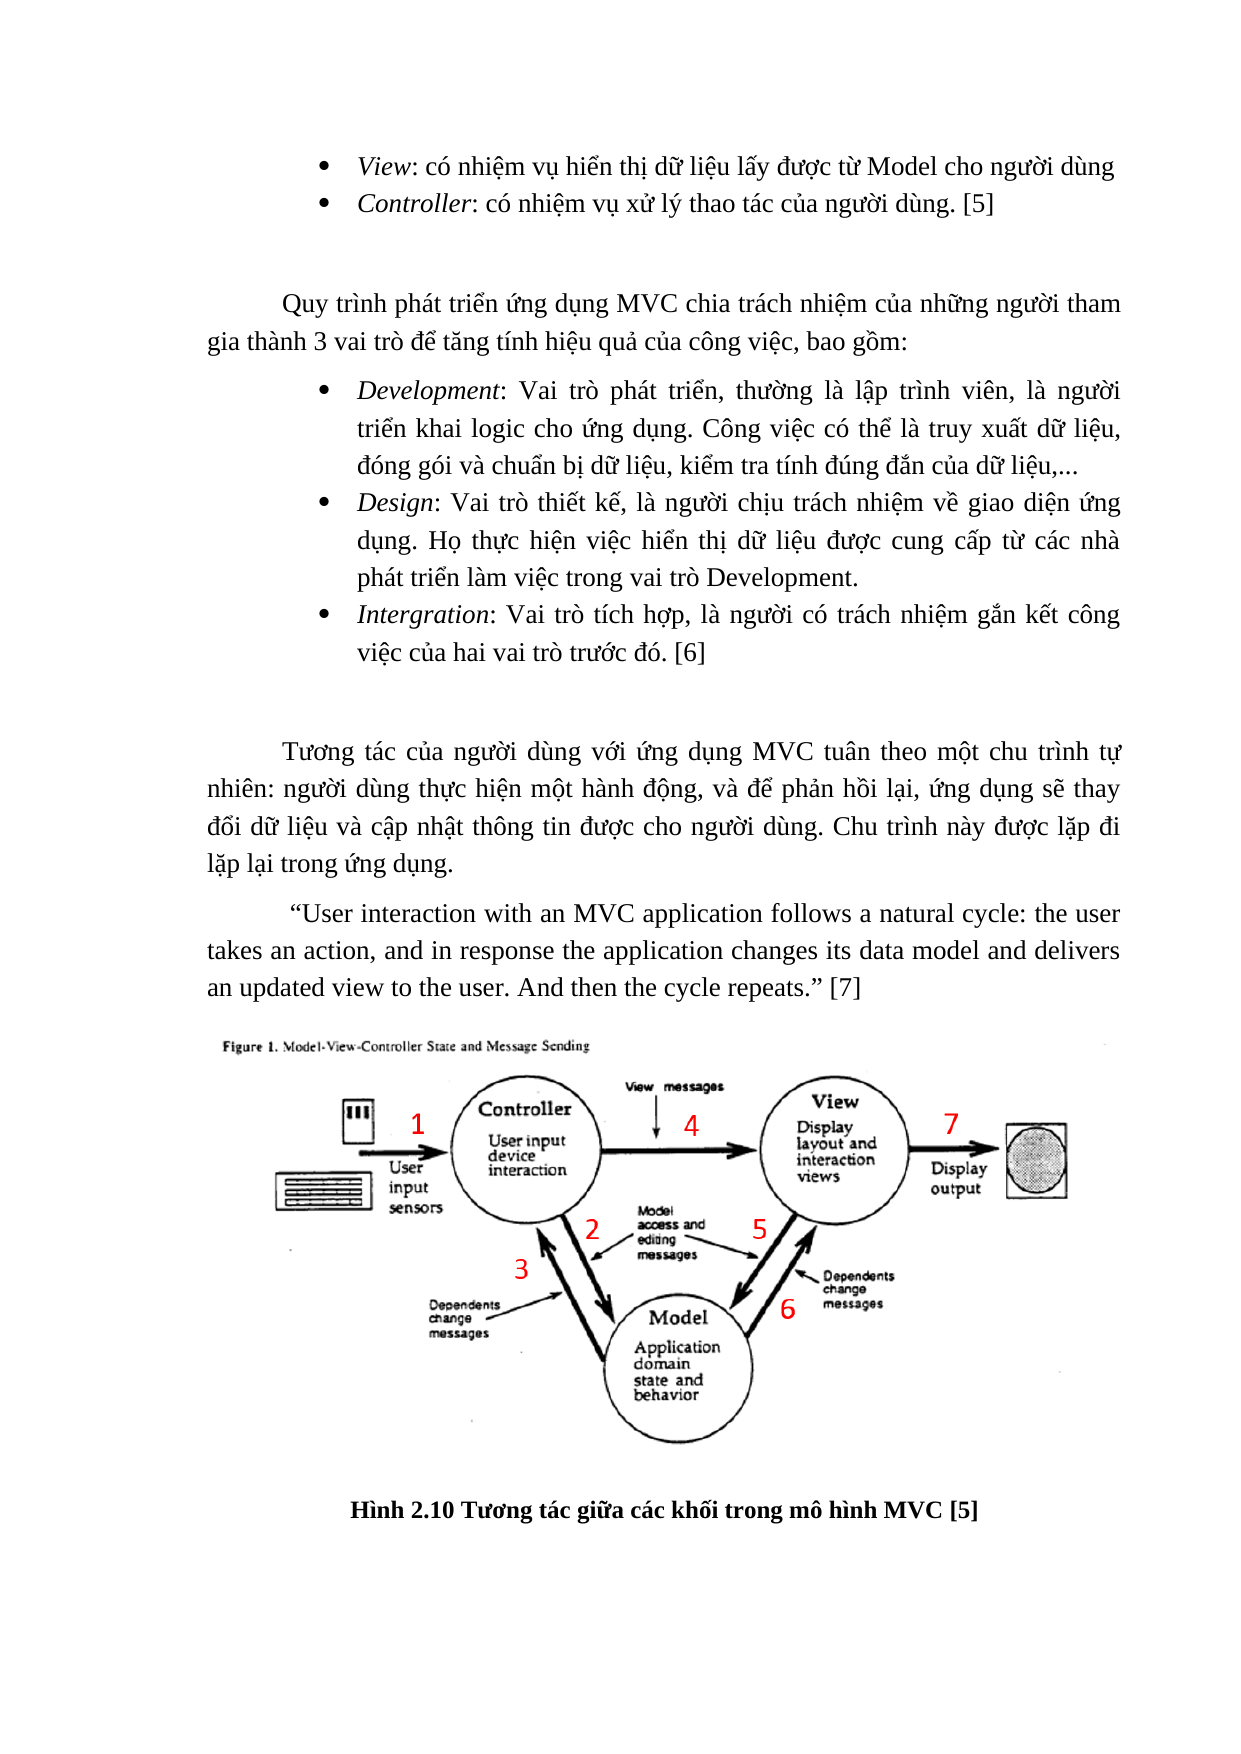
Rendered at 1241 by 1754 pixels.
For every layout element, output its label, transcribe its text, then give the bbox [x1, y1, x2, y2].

list Development: Vai trò phát triển, thường là lập trình viên, là người triển khai logic cho ứng dụng. Công việc có thể là truy xuất dữ liệu, đóng gói và chuẩn bị dữ liệu, kiểm tra tính đúng đắn của dữ liệu,... [319, 374, 1122, 480]
text Tương tác của người dùng với ứng dụng MVC tuân theo một chu trình tự nhiên: người dùng thực hiện một hành động, và để phản hồi lại, ứng dụng sẽ thay đổi dữ liệu và cập nhật thông tin được cho người dùng. Chu trình này được lặp đi lặp lại trong ứng dụng. [207, 735, 1122, 878]
list Intergration: Vai trò tích hợp, là người có trách nhiệm gắn kết công việc của hai vai trò trước đó. [6] [319, 598, 1122, 667]
text Hình 2.2 Tương tác giữa các khối trong mô hình MVC [5] [207, 1496, 1122, 1524]
list Controller: có nhiệm vụ xử lý thao tác của người dùng. [5] [319, 187, 1122, 219]
picture [206, 1021, 1123, 1477]
text Quy trình phát triển ứng dụng MVC chia trách nhiệm của những người tham gia thành 3 vai trò để tăng tính hiệu quả của công việc, bao gồm: [207, 287, 1122, 356]
text “User interaction with an MVC application follows a natural cycle: the user takes an action, and in response the application changes its data model and delivers an updated view to the user. And then the cycle repeats.” [7] [207, 897, 1122, 1003]
list Design: Vai trò thiết kế, là người chịu trách nhiệm về giao diện ứng dụng. Họ thực hiện việc hiển thị dữ liệu được cung cấp từ các nhà phát triển làm việc trong vai trò Development. [319, 486, 1122, 592]
list View: có nhiệm vụ hiển thị dữ liệu lấy được từ Model cho người dùng [319, 150, 1122, 181]
